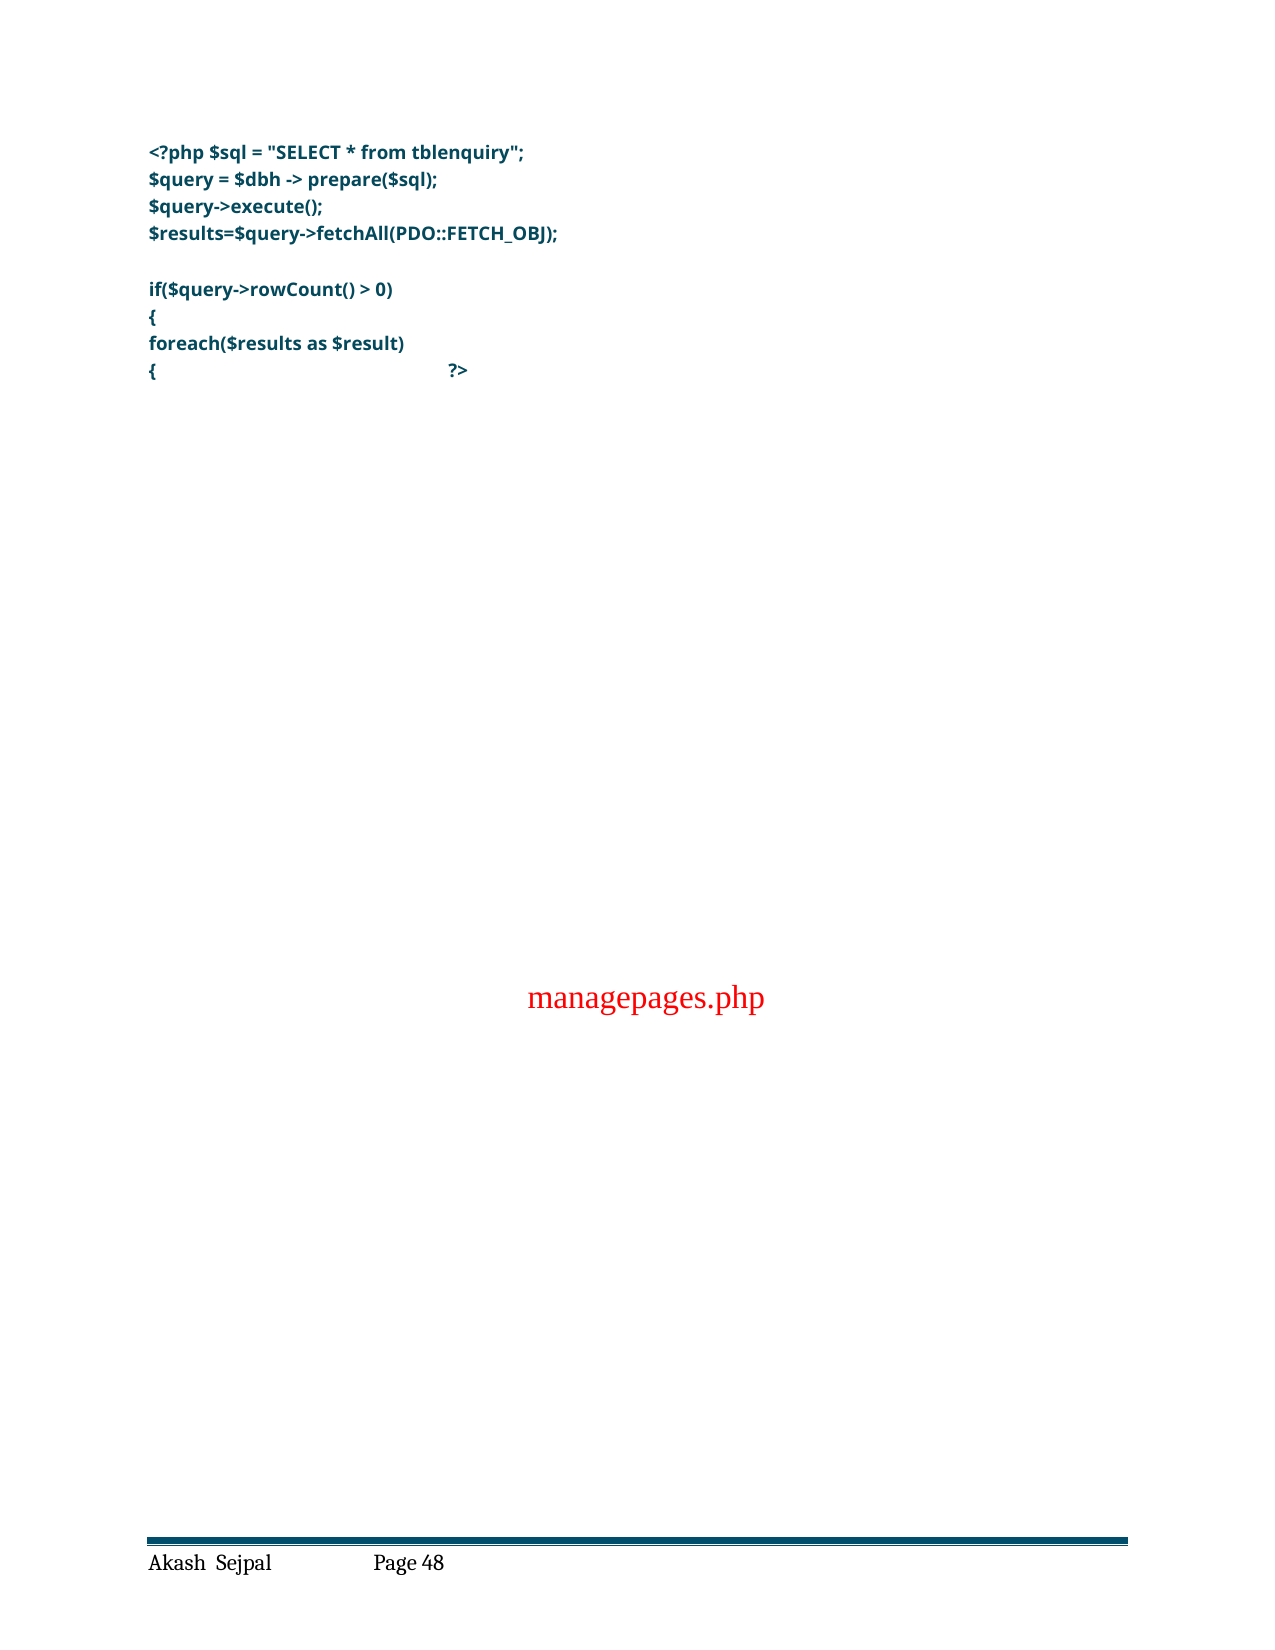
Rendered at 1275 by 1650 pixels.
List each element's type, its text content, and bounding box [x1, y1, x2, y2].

text if($query->rowCount() > 0) [148, 276, 1247, 301]
text managepages.php [148, 978, 765, 1016]
text <?php $sql = "SELECT * from tblenquiry"; [148, 139, 1247, 164]
text $results=$query->fetchAll(PDO::FETCH_OBJ); [148, 221, 1247, 246]
text $query = $dbh -> prepare($sql); [148, 166, 1247, 192]
text { ?> [148, 357, 1247, 383]
text $query->execute(); [148, 193, 1247, 219]
text { [148, 303, 1247, 329]
text foreach($results as $result) [148, 330, 1247, 356]
